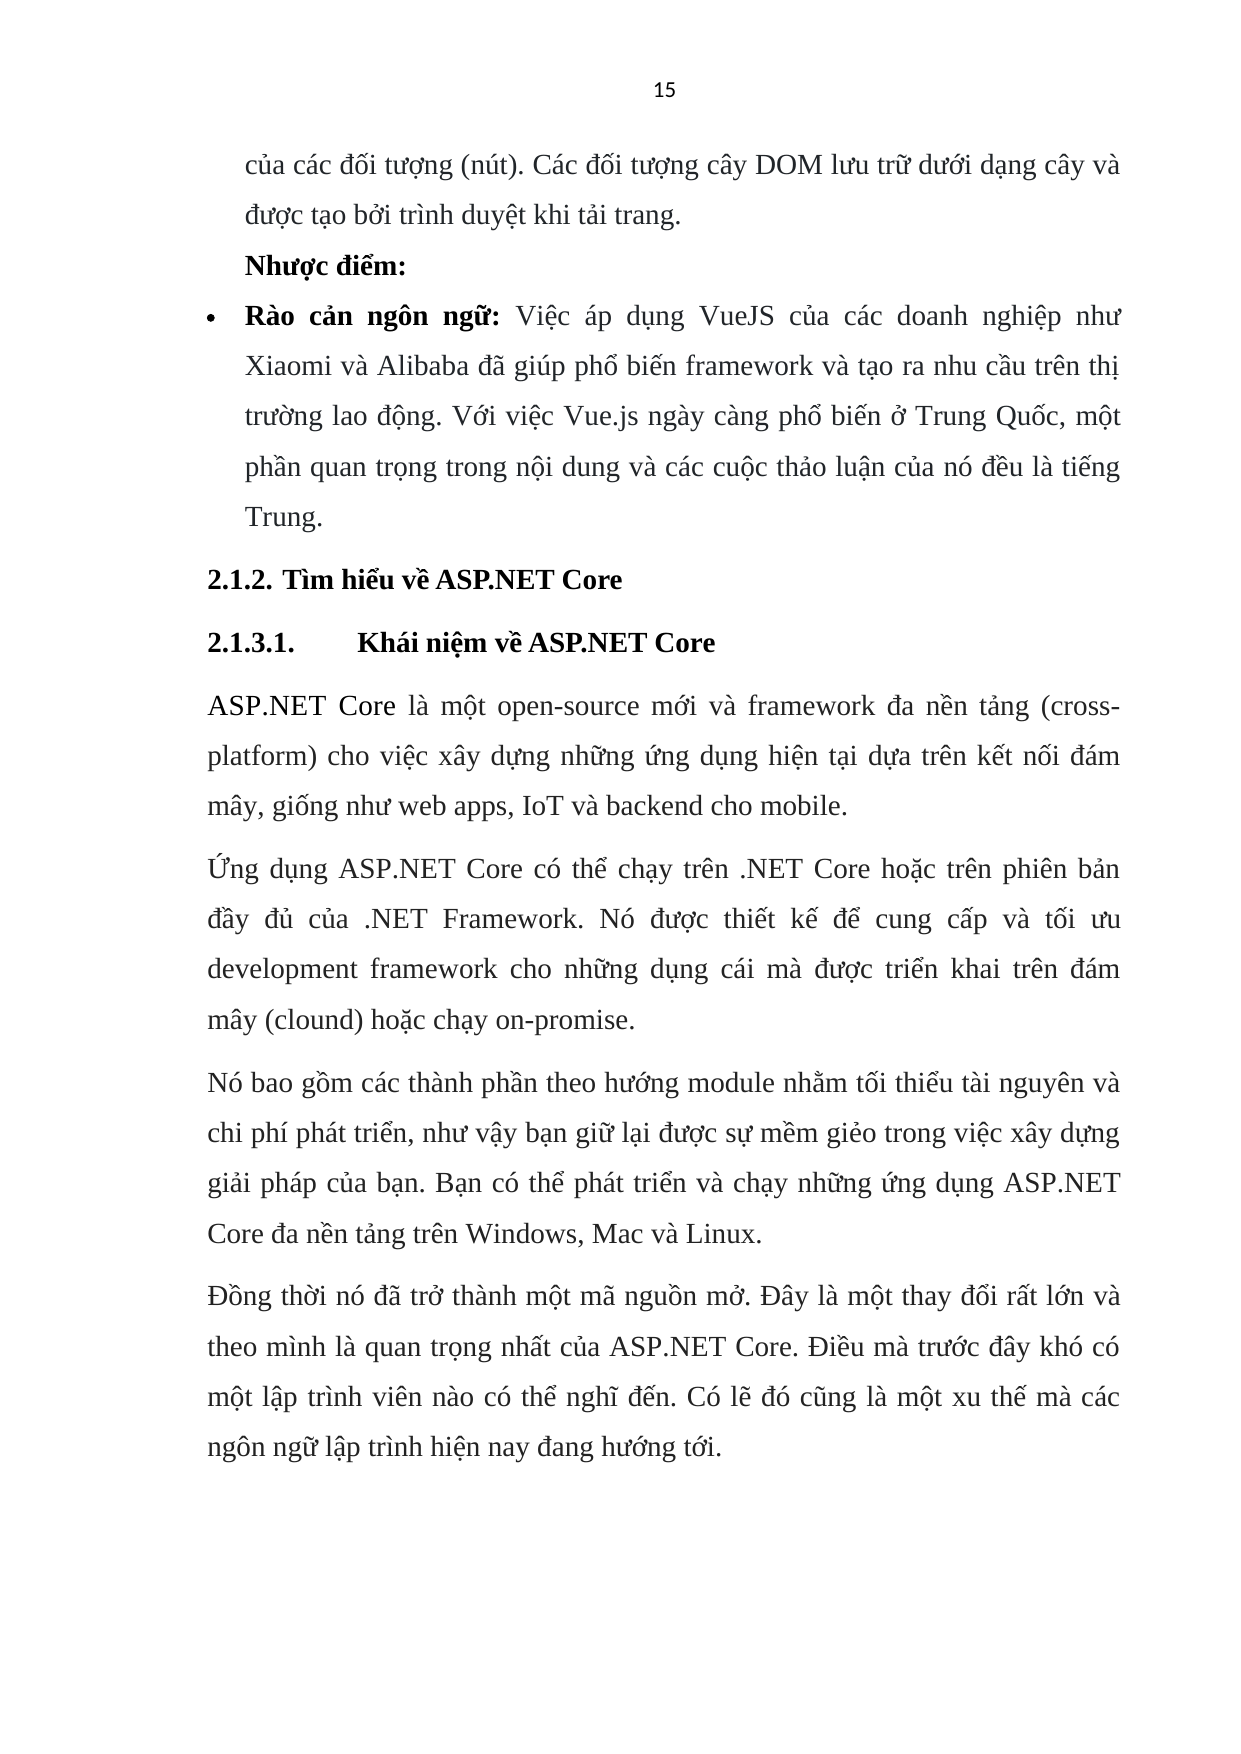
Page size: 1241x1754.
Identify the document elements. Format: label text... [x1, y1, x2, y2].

text ASP.NET Core là một open-source mới và framework đa nền tảng (cross-platform) cho việc xây dựng những ứng dụng hiện tại dựa trên kết nối đám mây, giống như web apps, IoT và backend cho mobile. [207, 688, 1122, 822]
list Nhược điểm: [207, 248, 1122, 281]
subtitle Tìm hiểu về ASP.NET Core [207, 562, 1122, 596]
list Rào cản ngôn ngữ: Việc áp dụng VueJS của các doanh nghiệp như Xiaomi và Alibaba đã giúp phổ biến framework và tạo ra nhu cầu trên thị trường lao động. Với việc Vue.js ngày càng phổ biến ở Trung Quốc, một phần quan trọng trong nội dung và các cuộc thảo luận của nó đều là tiếng Trung. [207, 298, 1122, 533]
text Đồng thời nó đã trở thành một mã nguồn mở. Đây là một thay đổi rất lớn và theo mình là quan trọng nhất của ASP.NET Core. Điều mà trước đây khó có một lập trình viên nào có thể nghĩ đến. Có lẽ đó cũng là một xu thế mà các ngôn ngữ lập trình hiện nay đang hướng tới. [207, 1278, 1122, 1463]
subtitle Khái niệm về ASP.NET Core [207, 625, 1122, 658]
text Nó bao gồm các thành phần theo hướng module nhằm tối thiểu tài nguyên và chi phí phát triển, như vậy bạn giữ lại được sự mềm giẻo trong việc xây dựng giải pháp của bạn. Bạn có thể phát triển và chạy những ứng dụng ASP.NET Core đa nền tảng trên Windows, Mac và Linux. [207, 1065, 1122, 1249]
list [207, 147, 1122, 231]
text Ứng dụng ASP.NET Core có thể chạy trên .NET Core hoặc trên phiên bản đầy đủ của .NET Framework. Nó được thiết kế để cung cấp và tối ưu development framework cho những dụng cái mà được triển khai trên đám mây (clound) hoặc chạy on-promise. [207, 851, 1122, 1036]
